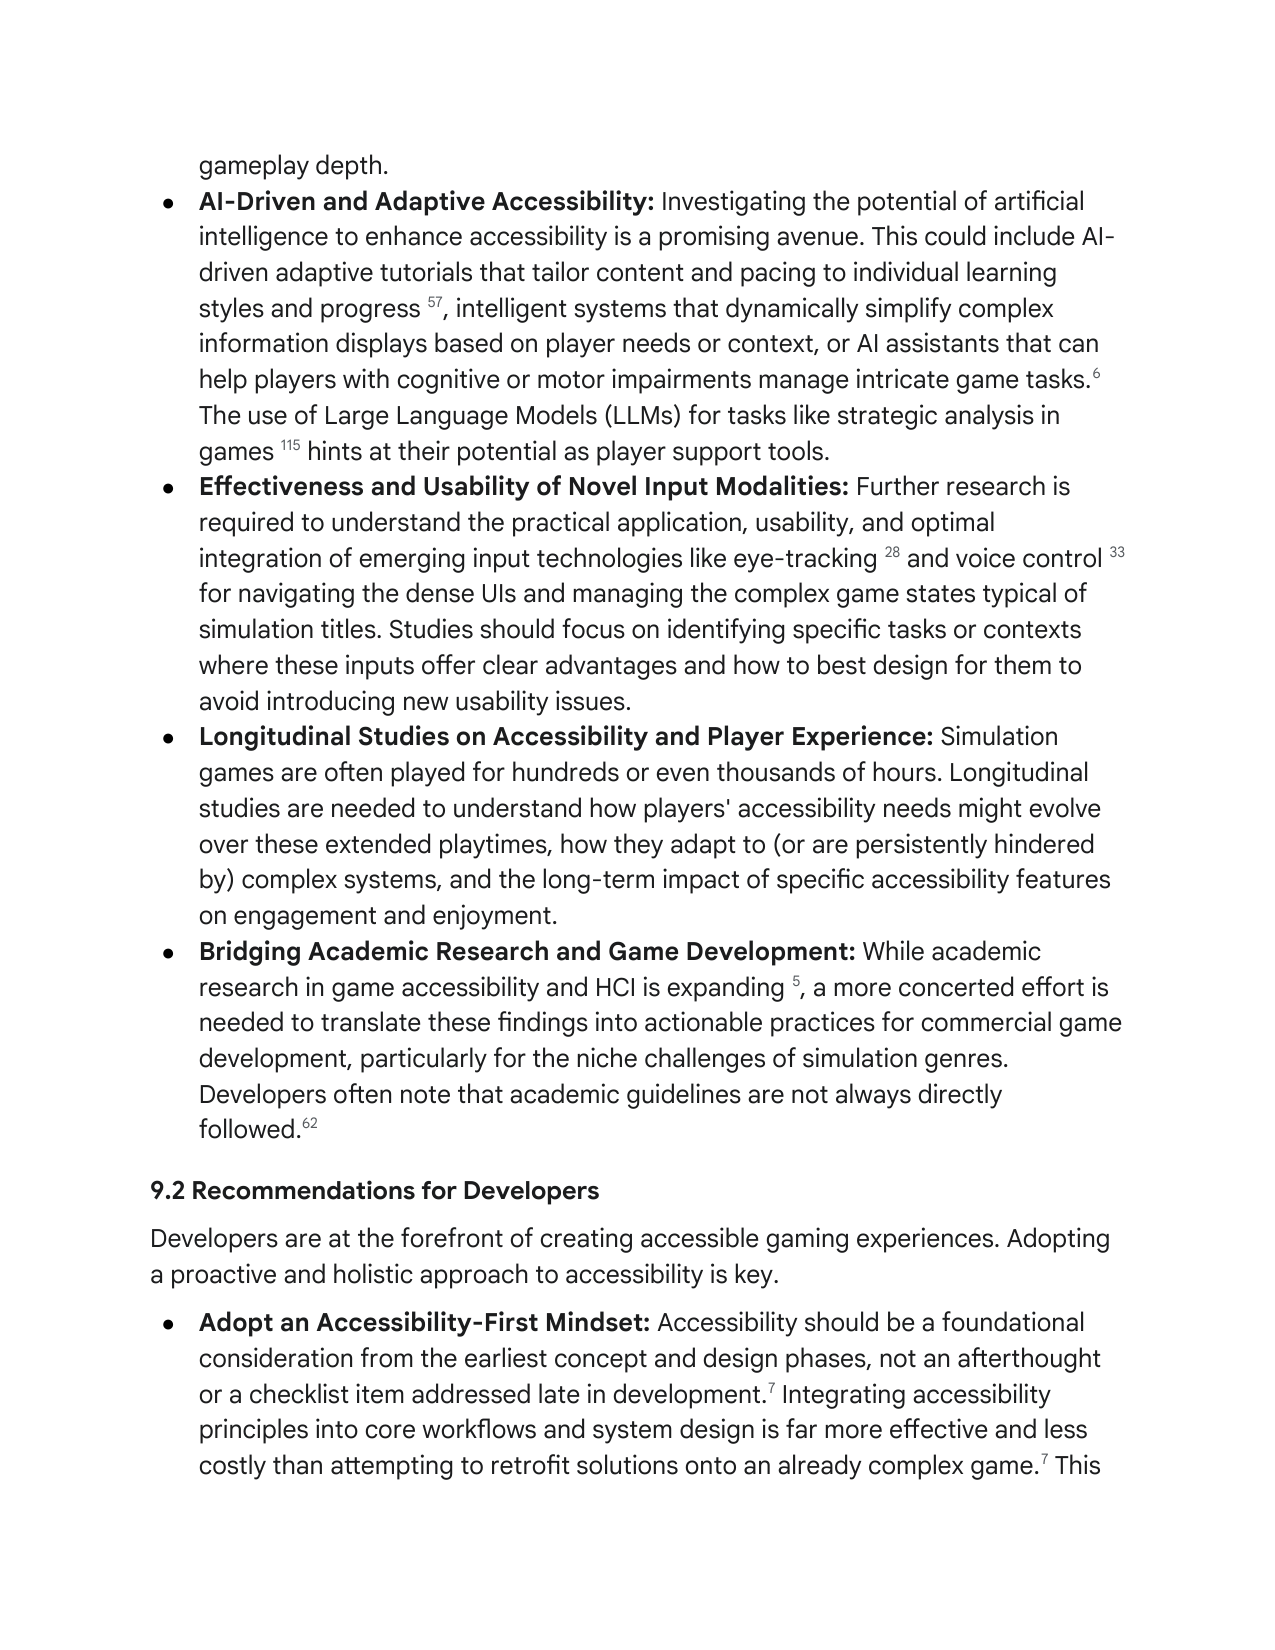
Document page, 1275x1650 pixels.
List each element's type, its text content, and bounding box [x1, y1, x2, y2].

list Bridging Academic Research and Game Development: While academic research in game accessibility and HCI is expanding 5, a more concerted effort is needed to translate these findings into actionable practices for commercial game development, particularly for the niche challenges of simulation genres. Developers often note that academic guidelines are not always directly followed.62 [161, 936, 1125, 1146]
list Effectiveness and Usability of Novel Input Modalities: Further research is required to understand the practical application, usability, and optimal integration of emerging input technologies like eye-tracking 28 and voice control 33 for navigating the dense UIs and managing the complex game states typical of simulation titles. Studies should focus on identifying specific tasks or contexts where these inputs offer clear advantages and how to best design for them to avoid introducing new usability issues. [161, 472, 1125, 717]
list Longitudinal Studies on Accessibility and Player Experience: Simulation games are often played for hundreds or even thousands of hours. Longitudinal studies are needed to understand how players' accessibility needs might evolve over these extended playtimes, how they adapt to (or are persistently hindered by) complex systems, and the long-term impact of specific accessibility features on engagement and enjoyment. [161, 722, 1125, 932]
text Developers are at the forefront of creating accessible gaming experiences. Adopting a proactive and holistic approach to accessibility is key. [150, 1224, 1125, 1291]
list AI-Driven and Adaptive Accessibility: Investigating the potential of artificial intelligence to enhance accessibility is a promising avenue. This could include AI-driven adaptive tutorials that tailor content and pacing to individual learning styles and progress 57, intelligent systems that dynamically simplify complex information displays based on player needs or context, or AI assistants that can help players with cognitive or motor impairments manage intricate game tasks.6 The use of Large Language Models (LLMs) for tasks like strategic analysis in games 115 hints at their potential as player support tools. [161, 186, 1125, 467]
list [161, 1308, 1125, 1482]
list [161, 150, 1125, 181]
subtitle 9.2 Recommendations for Developers [150, 1175, 1125, 1207]
